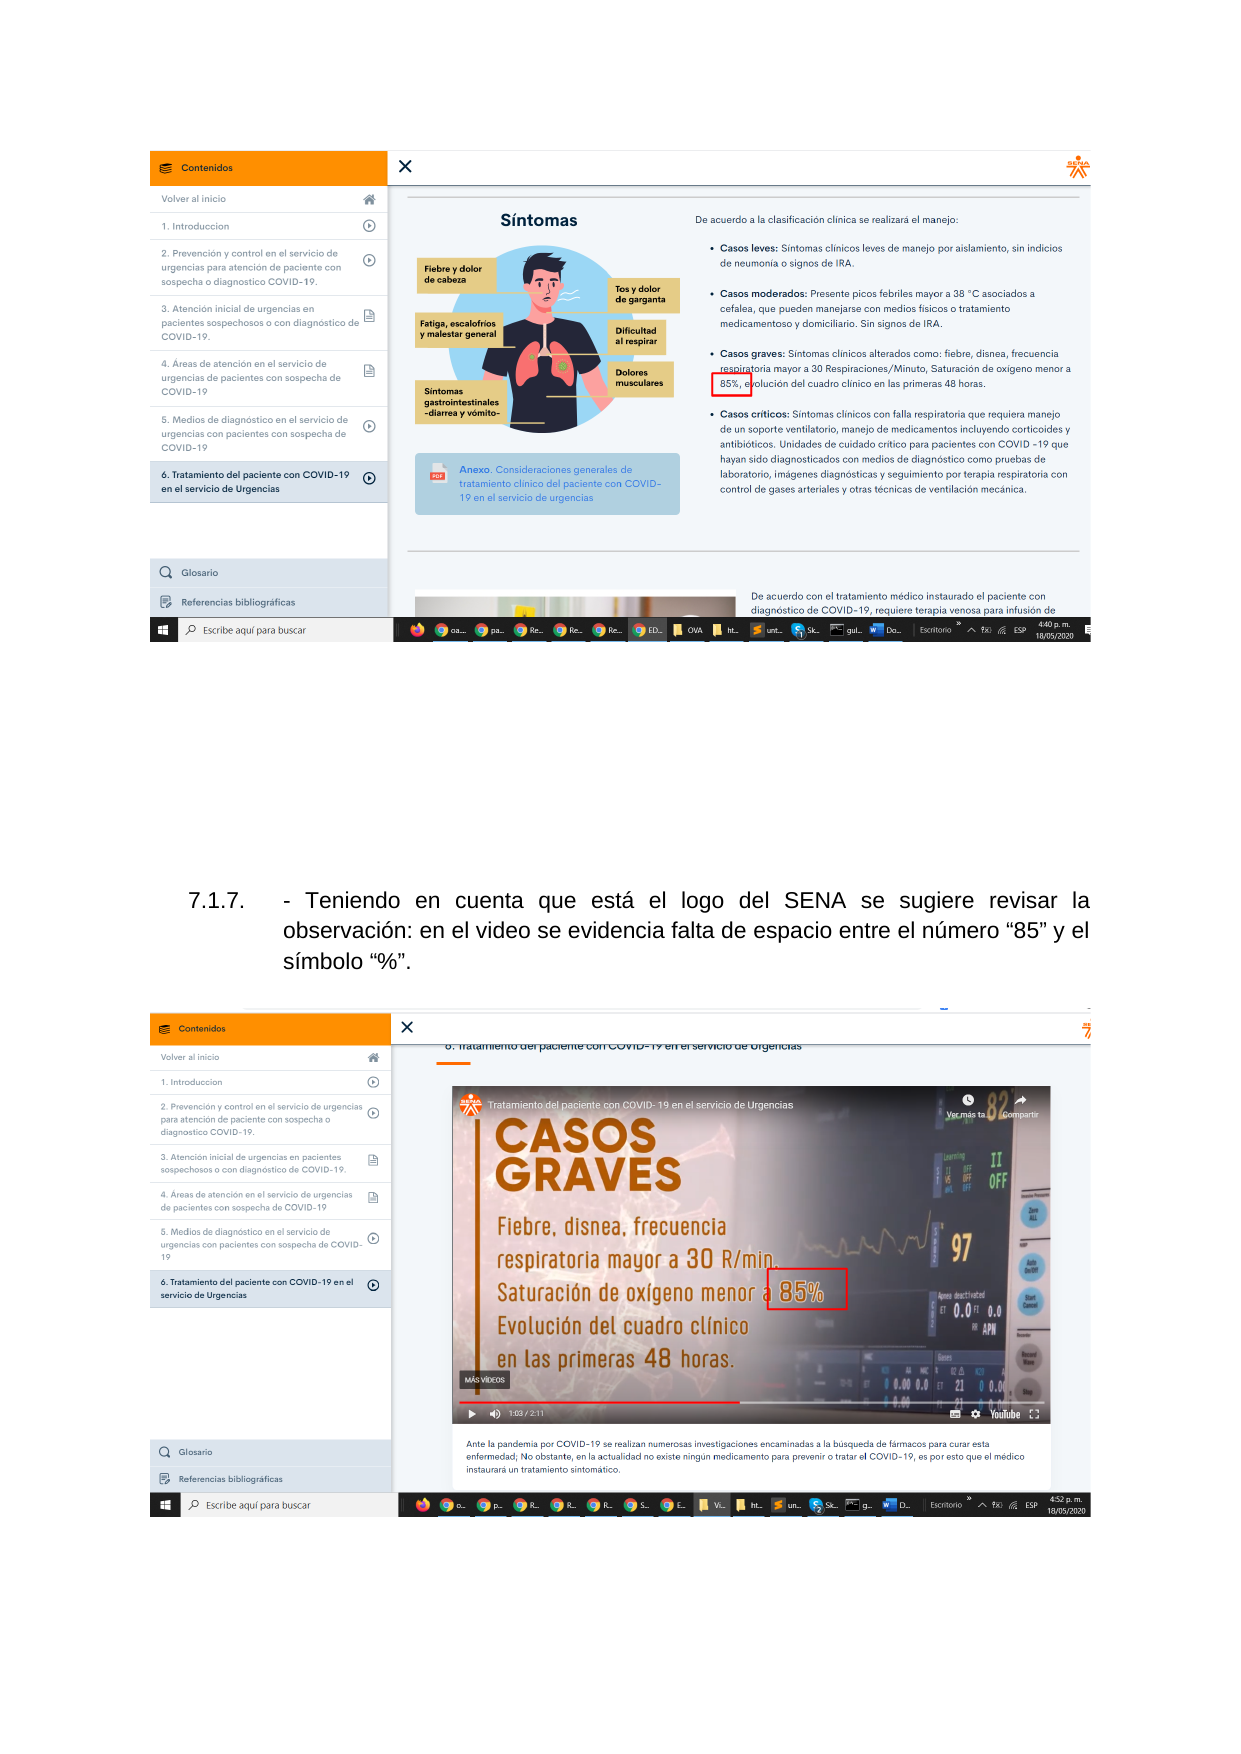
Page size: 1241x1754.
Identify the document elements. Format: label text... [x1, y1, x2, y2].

picture [150, 1008, 1091, 1517]
list - Teniendo en cuenta que está el logo del SENA se sugiere revisar la observación: en el video se evidencia falta de espacio entre el número “85” y el símbolo “%”. [245, 887, 1090, 974]
picture [150, 150, 1091, 642]
